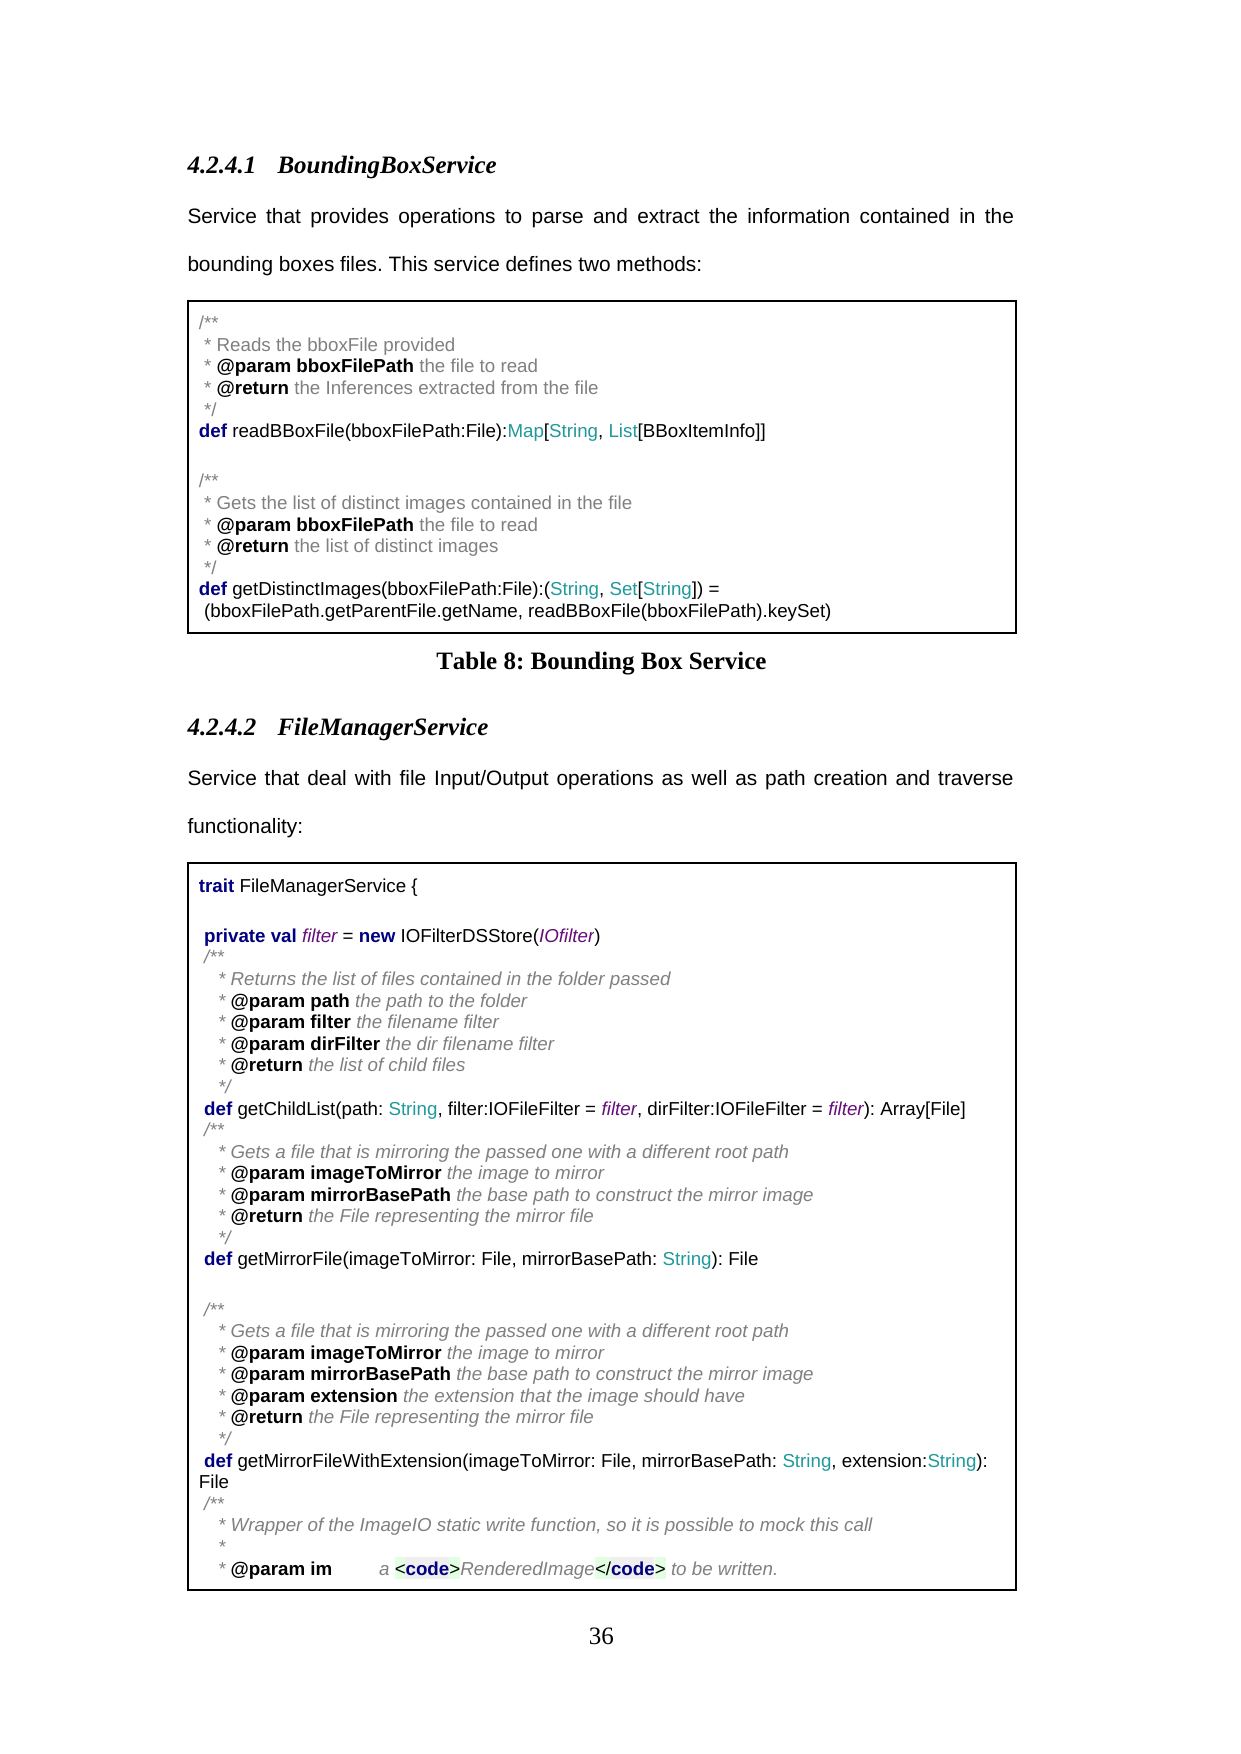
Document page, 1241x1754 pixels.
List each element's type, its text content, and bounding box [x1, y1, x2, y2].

text Service that provides operations to parse and extract the information contained in the bounding boxes files. This service defines two methods: [187, 204, 1015, 276]
subtitle FileManagerService [187, 712, 925, 741]
text Table 8: Bounding Box Service [187, 646, 1015, 675]
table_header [189, 864, 1015, 1589]
text Service that deal with file Input/Output operations as well as path creation and traverse functionality: [187, 766, 1015, 838]
subtitle BoundingBoxService [187, 150, 925, 179]
table_header /** * Reads the bboxFile provided * @param bboxFilePath the file to read * @return the Inferences extracted from the file */ def readBBoxFile(bboxFilePath:File):Map[String, List[BBoxItemInfo]] /** * Gets the list of distinct images contained in the file * @param bboxFilePath the file to read * @return the list of distinct images */ def getDistinctImages(bboxFilePath:File):(String, Set[String]) = (bboxFilePath.getParentFile.getName, readBBoxFile(bboxFilePath).keySet) [189, 302, 1015, 632]
